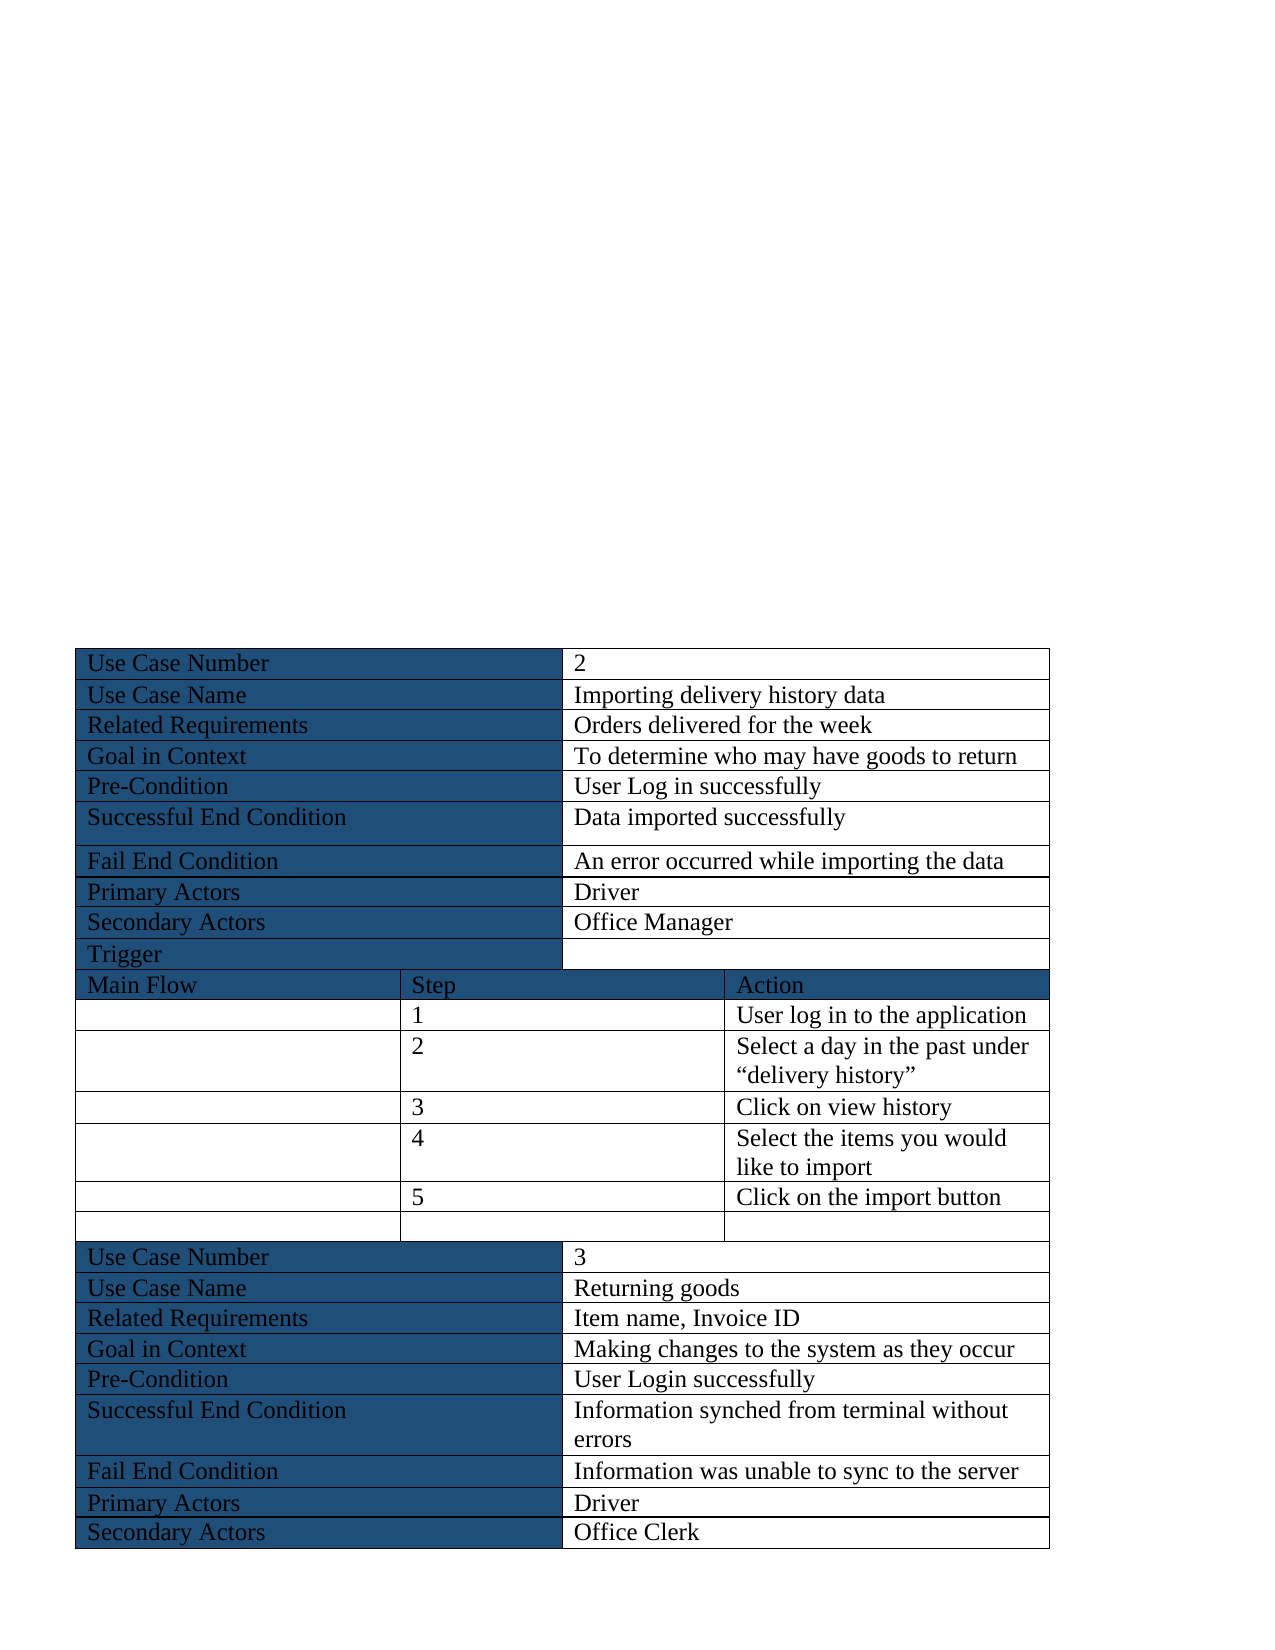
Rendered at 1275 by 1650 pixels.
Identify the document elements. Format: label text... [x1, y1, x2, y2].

table_cell Driver [563, 878, 1049, 906]
table_cell Use Case Number [76, 1242, 562, 1272]
table_cell 1 [401, 1000, 724, 1030]
table_cell Goal in Context [76, 1334, 562, 1363]
table_cell Office Clerk [563, 1518, 1049, 1548]
table_cell Primary Actors [76, 878, 562, 906]
table_cell Returning goods [563, 1273, 1049, 1302]
table_cell [76, 1212, 400, 1241]
table_cell [76, 1031, 400, 1091]
table_cell Click on view history [725, 1092, 1049, 1122]
table_cell Pre-Condition [76, 771, 562, 801]
table_cell Select a day in the past under “delivery history” [725, 1031, 1049, 1091]
table_cell 3 [563, 1242, 1049, 1272]
table_cell User Log in successfully [563, 771, 1049, 801]
table_cell [563, 939, 1049, 969]
table_cell Fail End Condition [76, 1456, 562, 1487]
table_cell Action [725, 970, 1049, 999]
table_cell [76, 1092, 400, 1122]
table_cell An error occurred while importing the data [563, 846, 1049, 876]
table_cell Successful End Condition [76, 802, 562, 845]
table_cell Orders delivered for the week [563, 710, 1049, 740]
table_cell Related Requirements [76, 710, 562, 740]
table_cell Main Flow [76, 970, 400, 999]
table_cell Making changes to the system as they occur [563, 1334, 1049, 1363]
table_cell Successful End Condition [76, 1395, 562, 1455]
table_cell Step [401, 970, 724, 999]
table_cell [76, 1182, 400, 1211]
table_cell Click on the import button [725, 1182, 1049, 1211]
table_cell Information was unable to sync to the server [563, 1456, 1049, 1487]
table_cell 3 [401, 1092, 724, 1122]
table_cell To determine who may have goods to return [563, 741, 1049, 770]
table_cell Use Case Name [76, 680, 562, 709]
table_cell 5 [401, 1182, 724, 1211]
table_cell Primary Actors [76, 1488, 562, 1516]
table_cell Item name, Invoice ID [563, 1303, 1049, 1333]
table_header 2 [563, 649, 1049, 679]
table_cell Fail End Condition [76, 846, 562, 876]
table_cell Driver [563, 1488, 1049, 1516]
table_cell User Login successfully [563, 1364, 1049, 1394]
table_cell Information synched from terminal without errors [563, 1395, 1049, 1455]
table_cell Office Manager [563, 907, 1049, 938]
table_cell Secondary Actors [76, 1518, 562, 1548]
table_cell Data imported successfully [563, 802, 1049, 845]
table_cell [76, 1124, 400, 1181]
table_cell Use Case Name [76, 1273, 562, 1302]
table_cell [76, 1000, 400, 1030]
table_cell Goal in Context [76, 741, 562, 770]
table_cell Secondary Actors [76, 907, 562, 938]
table_cell [725, 1212, 1049, 1241]
table_cell Select the items you would like to import [725, 1124, 1049, 1181]
table_header Use Case Number [76, 649, 562, 679]
table_cell 2 [401, 1031, 724, 1091]
table_cell Importing delivery history data [563, 680, 1049, 709]
table_cell Trigger [76, 939, 562, 969]
table_cell Related Requirements [76, 1303, 562, 1333]
table_cell 4 [401, 1124, 724, 1181]
table_cell User log in to the application [725, 1000, 1049, 1030]
table_cell Pre-Condition [76, 1364, 562, 1394]
table_cell [401, 1212, 724, 1241]
